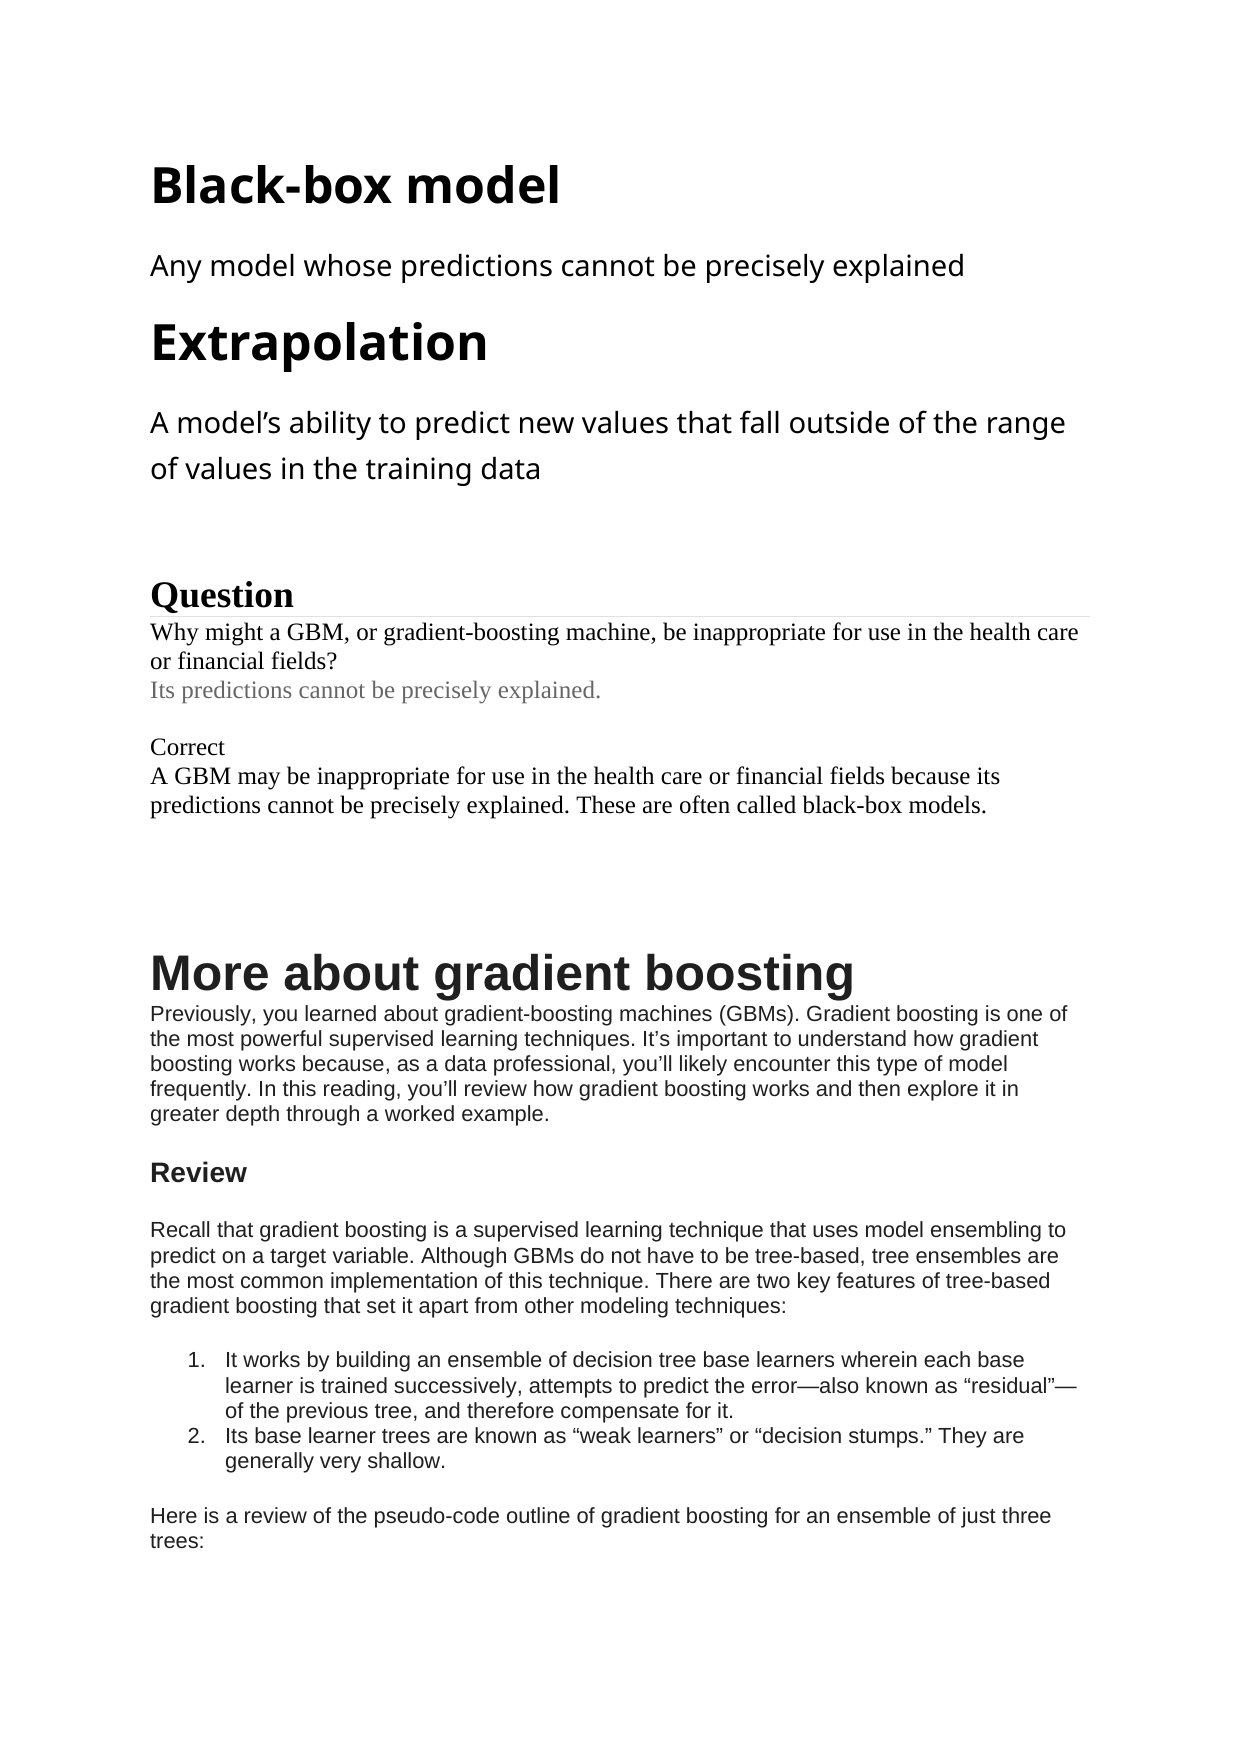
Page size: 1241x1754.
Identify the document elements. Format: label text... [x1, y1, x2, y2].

text Recall that gradient boosting is a supervised learning technique that uses model ensembling to predict on a target variable. Although GBMs do not have to be tree-based, tree ensembles are the most common implementation of this technique. There are two key features of tree-based gradient boosting that set it apart from other modeling techniques: [150, 1217, 1090, 1318]
text A model’s ability to predict new values that fall outside of the range of values in the training data [150, 402, 1090, 488]
text Its predictions cannot be precisely explained. [150, 675, 1090, 703]
text Extrapolation [150, 307, 1090, 375]
text Review [150, 1156, 1090, 1188]
text Here is a review of the pseudo-code outline of gradient boosting for an ensemble of just three trees: [150, 1502, 1090, 1553]
text Any model whose predictions cannot be precisely explained [150, 245, 1090, 285]
text Why might a GBM, or gradient-boosting machine, be inappropriate for use in the health care or financial fields? [150, 617, 1090, 675]
list Its base learner trees are known as “weak learners” or “decision stumps.” They are generally very shallow. [187, 1423, 1090, 1473]
text A GBM may be inappropriate for use in the health care or financial fields because its predictions cannot be precisely explained. These are often called black-box models. [150, 761, 1090, 818]
text Black-box model [150, 150, 1090, 218]
text Question [150, 572, 1090, 616]
text More about gradient boosting [150, 943, 1090, 1001]
text Correct [150, 732, 1090, 761]
list It works by building an ensemble of decision tree base learners wherein each base learner is trained successively, attempts to predict the error—also known as “residual”—of the previous tree, and therefore compensate for it. [187, 1347, 1090, 1423]
text Previously, you learned about gradient-boosting machines (GBMs). Gradient boosting is one of the most powerful supervised learning techniques. It’s important to understand how gradient boosting works because, as a data professional, you’ll likely encounter this type of model frequently. In this reading, you’ll review how gradient boosting works and then explore it in greater depth through a worked example. [150, 1001, 1090, 1127]
